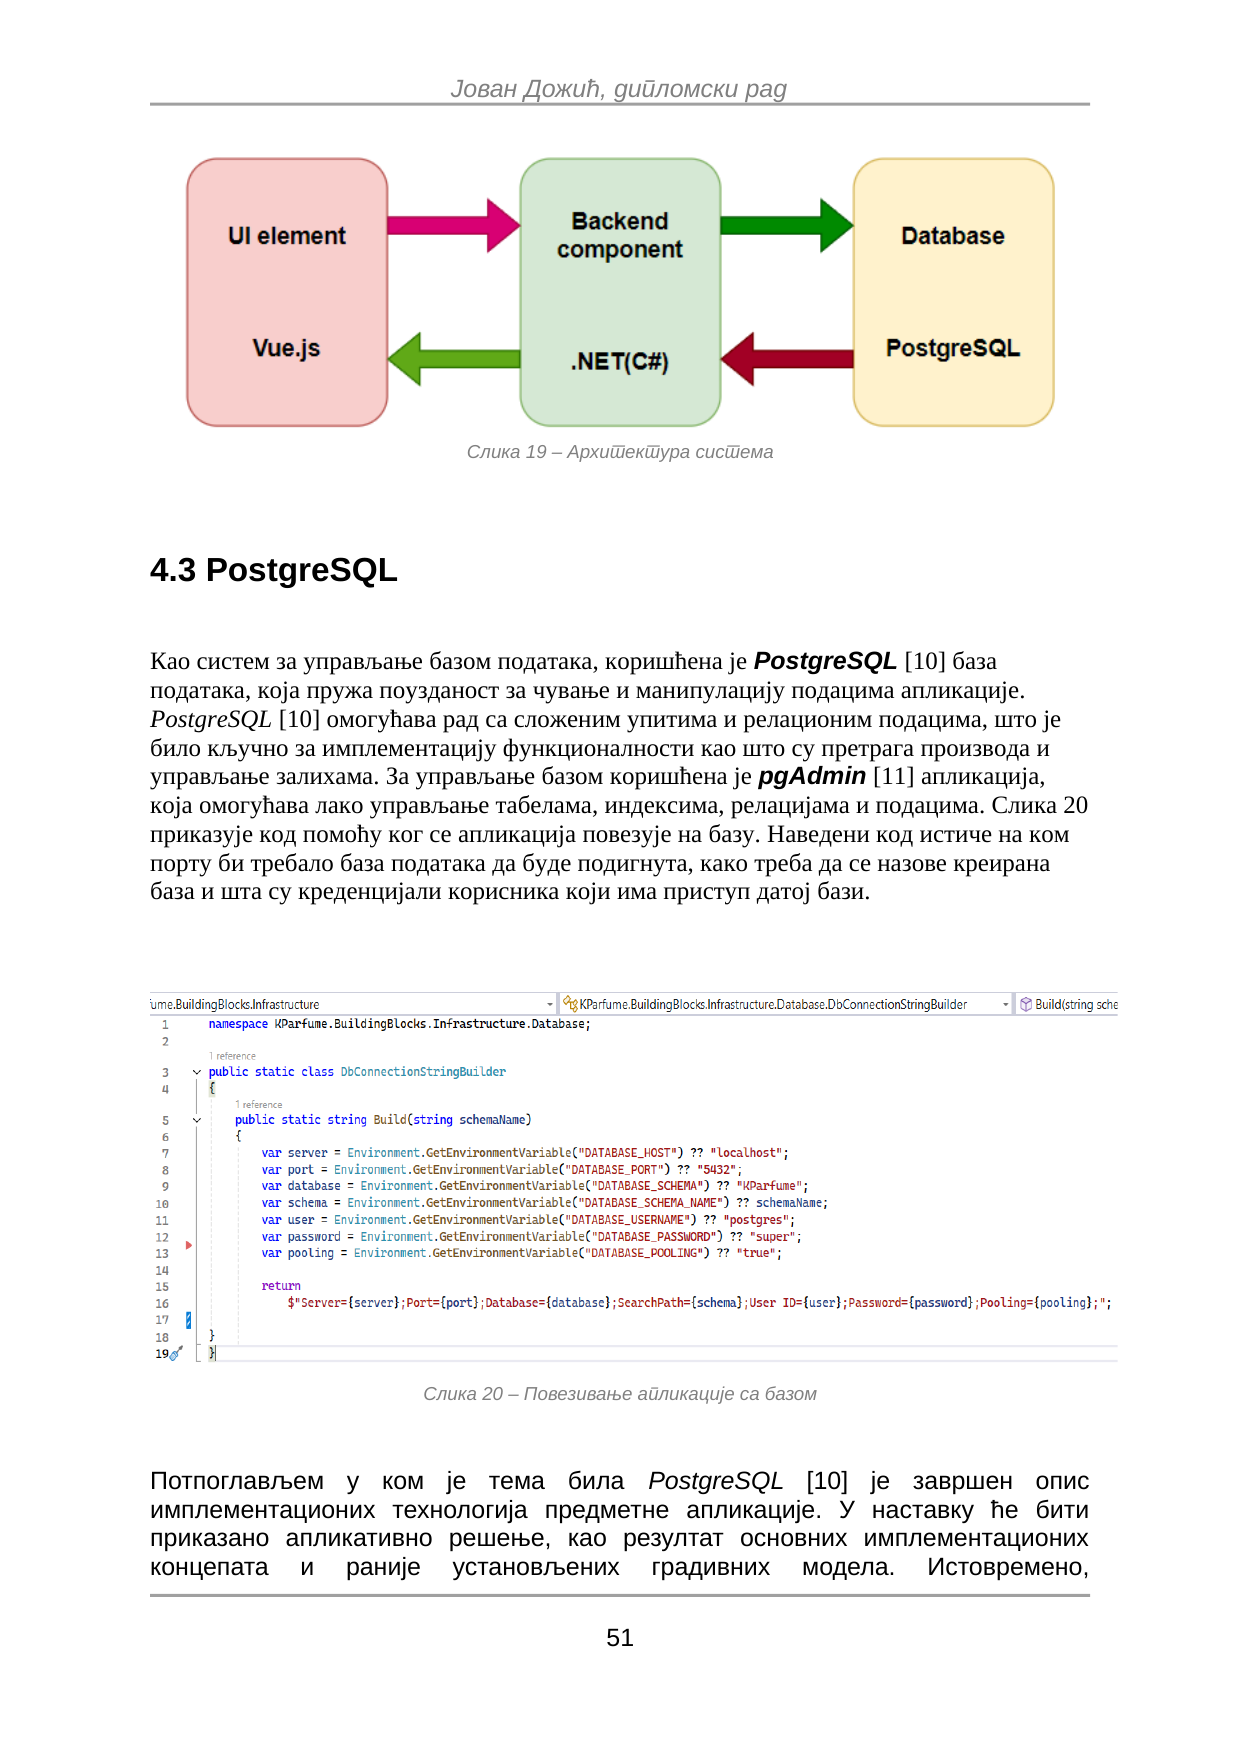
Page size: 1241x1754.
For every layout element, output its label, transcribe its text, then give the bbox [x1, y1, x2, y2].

text Као систем за управљање базом података, коришћена је PostgreSQL [10] база података, која пружа поузданост за чување и манипулацију подацима апликације. PostgreSQL [10] омогућава рад са сложеним упитима и релационим подацима, што је било кључно за имплементацију функционалности као што су претрага производа и управљање залихама. За управљање базом коришћена је pgAdmin [11] апликација, која омогућава лако управљање табелама, индексима, релацијама и подацима. Слика 20 приказује код помоћу ког се апликација повезује на базу. Наведени код истиче на ком порту би требало база података да буде подигнута, како треба да се назове креирана база и шта су креденцијали корисника који има приступ датој бази. [150, 646, 1090, 905]
subtitle 4.3 PostgreSQL [150, 550, 1090, 588]
picture [150, 992, 1118, 1370]
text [150, 1466, 1090, 1581]
picture [150, 150, 1091, 429]
text Слика 19 – Архитектура система [150, 441, 1090, 463]
text Слика 20 – Повезивање апликације са базом [150, 1382, 1090, 1404]
